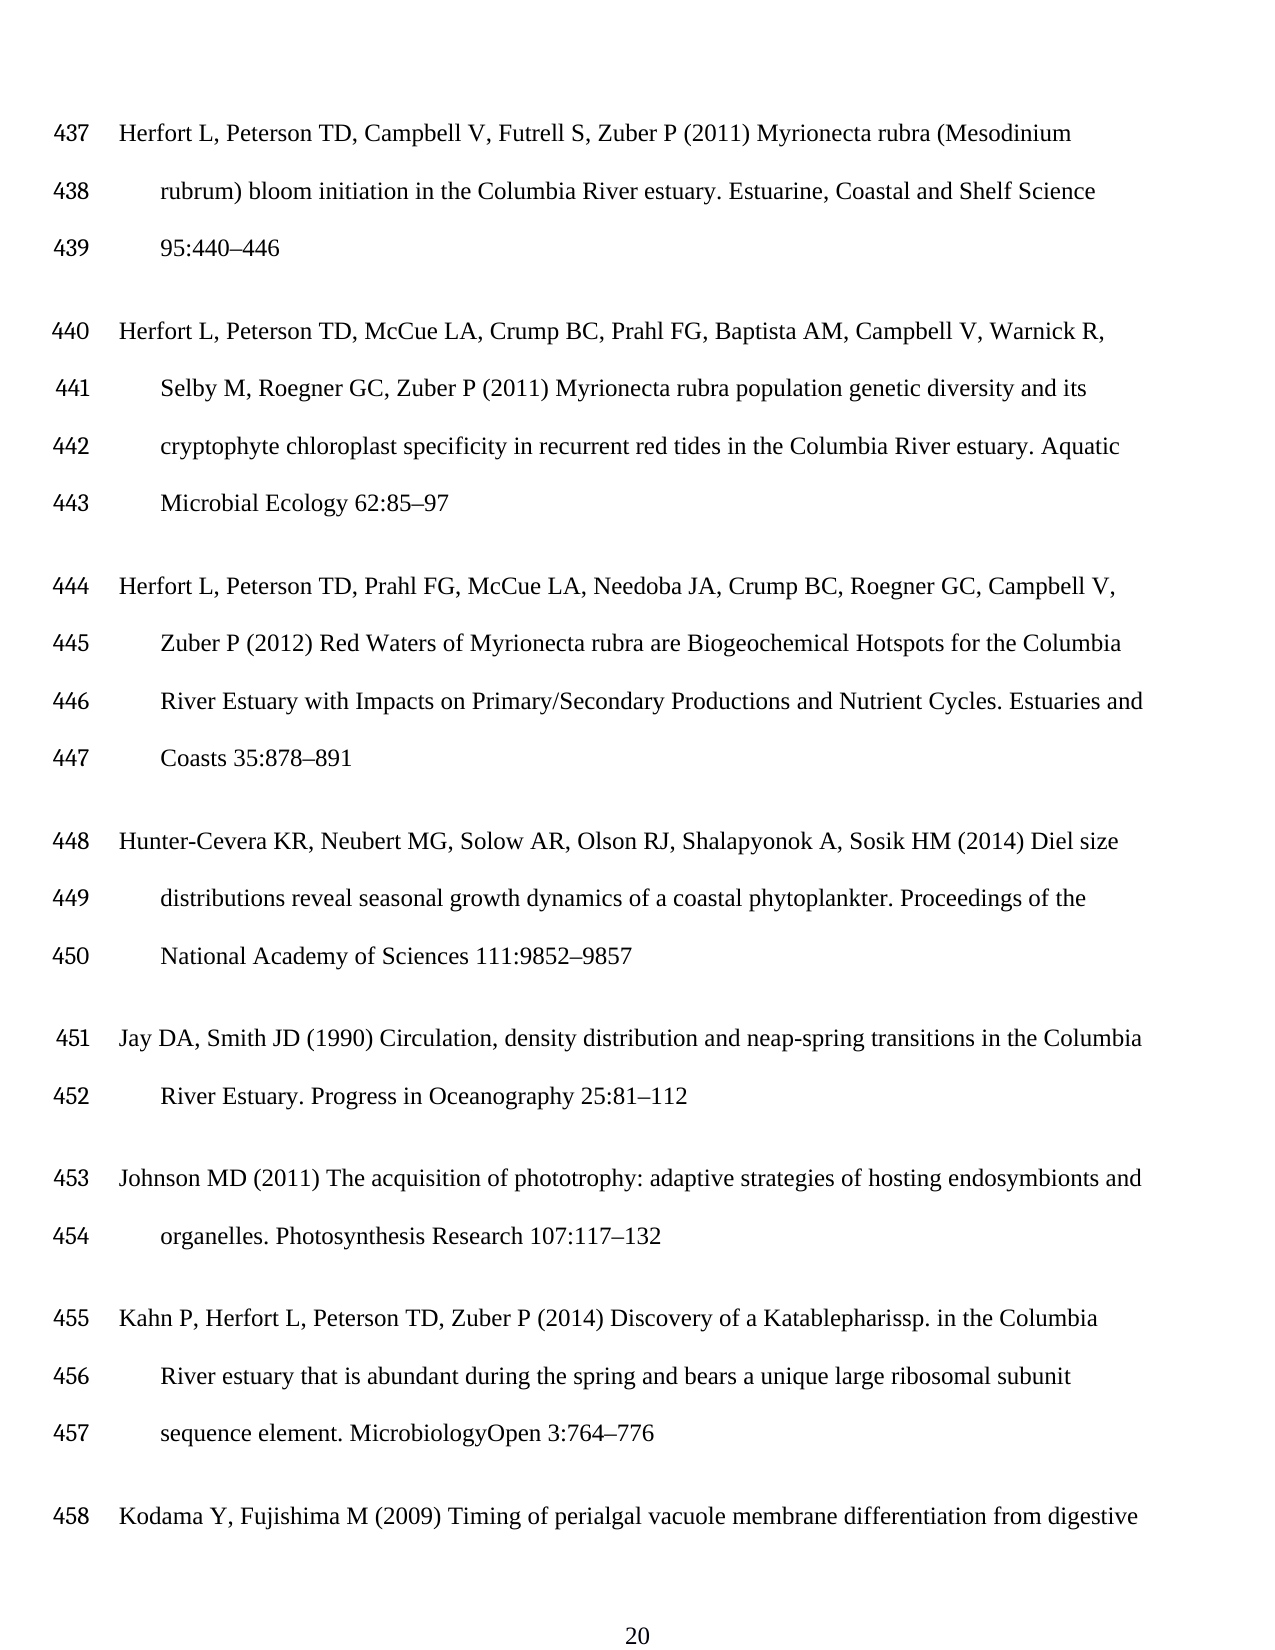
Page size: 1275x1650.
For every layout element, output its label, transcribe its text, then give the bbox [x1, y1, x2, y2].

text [118, 1501, 1156, 1530]
text Jay DA, Smith JD (1990) Circulation, density distribution and neap-spring transitions in the Columbia River Estuary. Progress in Oceanography 25:81–112 [118, 1023, 1156, 1110]
text Hunter-Cevera KR, Neubert MG, Solow AR, Olson RJ, Shalapyonok A, Sosik HM (2014) Diel size distributions reveal seasonal growth dynamics of a coastal phytoplankter. Proceedings of the National Academy of Sciences 111:9852–9857 [118, 826, 1156, 970]
text Herfort L, Peterson TD, Prahl FG, McCue LA, Needoba JA, Crump BC, Roegner GC, Campbell V, Zuber P (2012) Red Waters of Myrionecta rubra are Biogeochemical Hotspots for the Columbia River Estuary with Impacts on Primary/Secondary Productions and Nutrient Cycles. Estuaries and Coasts 35:878–891 [118, 571, 1156, 772]
text Herfort L, Peterson TD, Campbell V, Futrell S, Zuber P (2011) Myrionecta rubra (Mesodinium rubrum) bloom initiation in the Columbia River estuary. Estuarine, Coastal and Shelf Science 95:440–446 [118, 118, 1156, 262]
text Johnson MD (2011) The acquisition of phototrophy: adaptive strategies of hosting endosymbionts and organelles. Photosynthesis Research 107:117–132 [118, 1163, 1156, 1250]
text Kahn P, Herfort L, Peterson TD, Zuber P (2014) Discovery of a Katablepharissp. in the Columbia River estuary that is abundant during the spring and bears a unique large ribosomal subunit sequence element. MicrobiologyOpen 3:764–776 [118, 1303, 1156, 1447]
text Herfort L, Peterson TD, McCue LA, Crump BC, Prahl FG, Baptista AM, Campbell V, Warnick R, Selby M, Roegner GC, Zuber P (2011) Myrionecta rubra population genetic diversity and its cryptophyte chloroplast specificity in recurrent red tides in the Columbia River estuary. Aquatic Microbial Ecology 62:85–97 [118, 316, 1156, 517]
